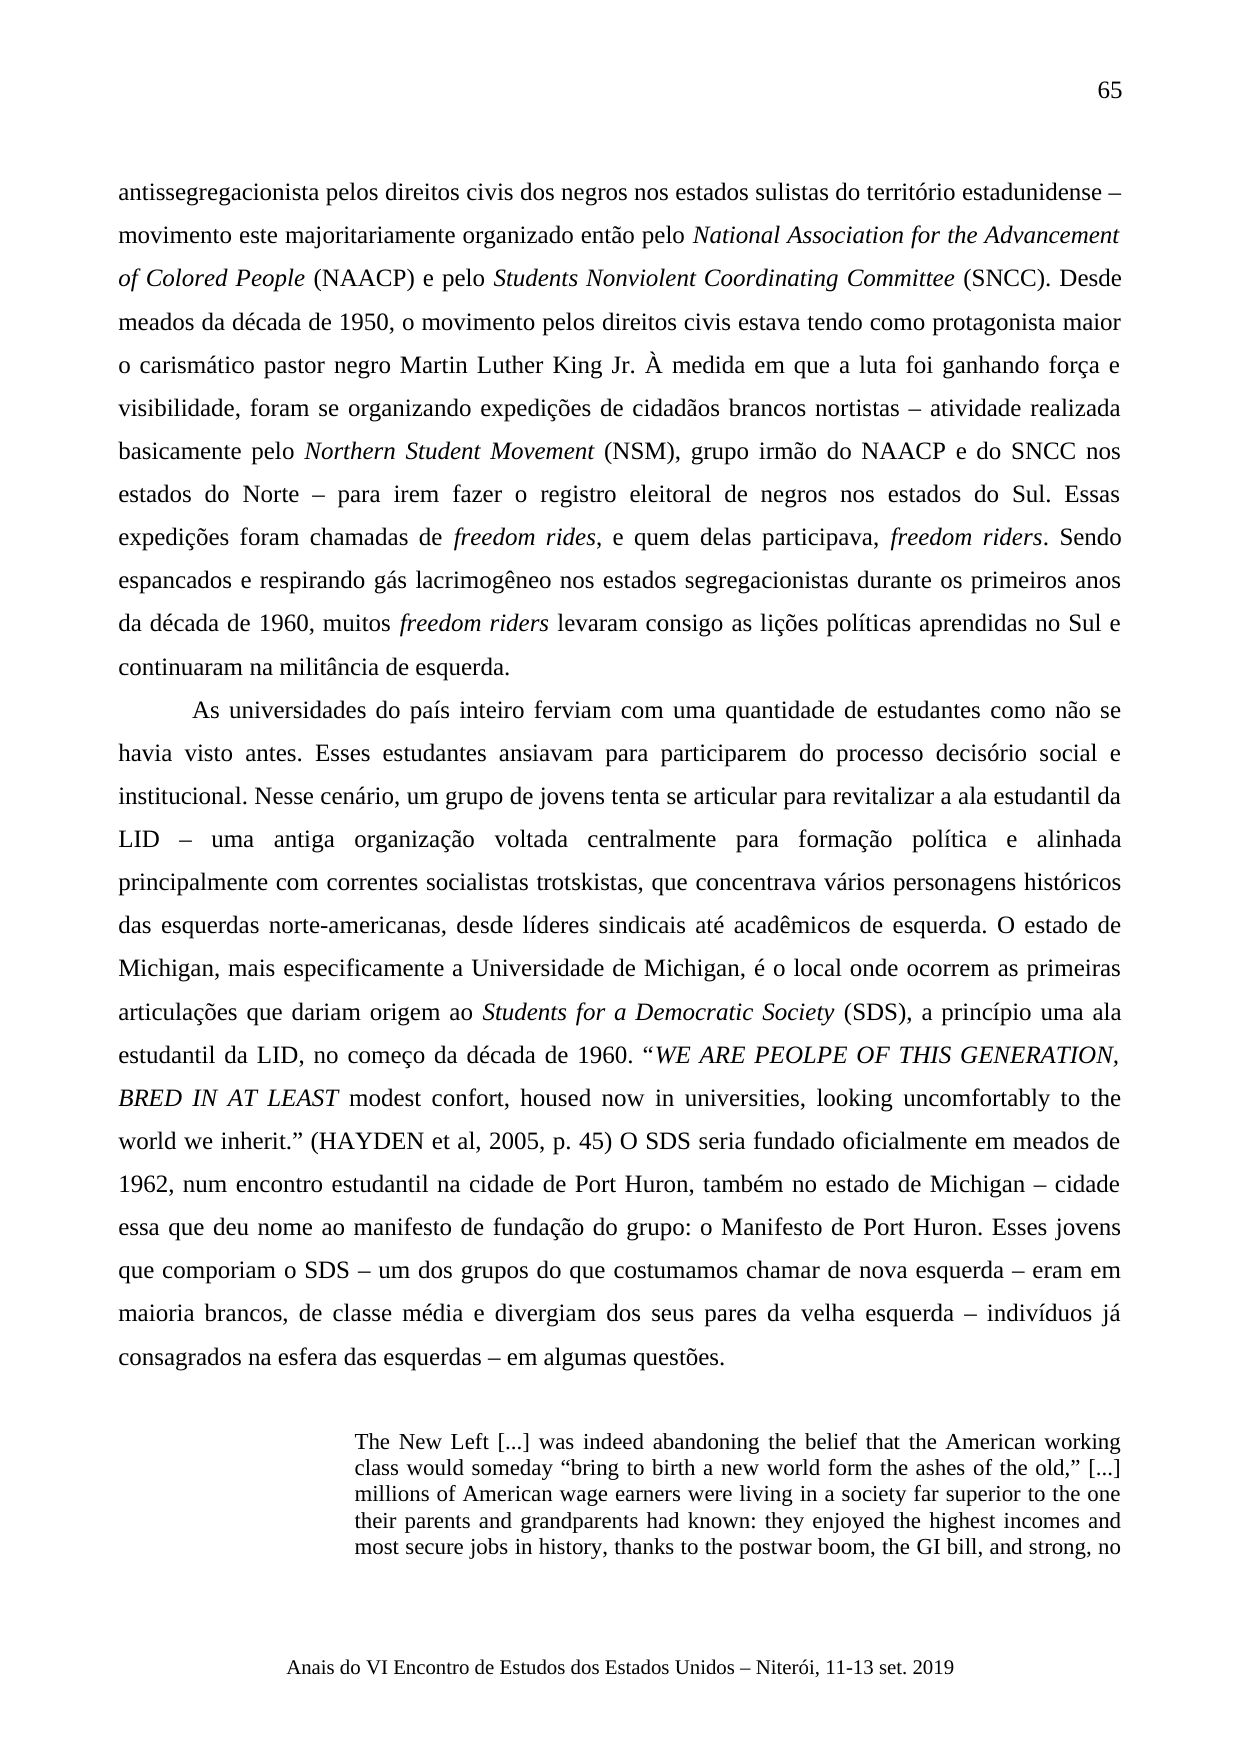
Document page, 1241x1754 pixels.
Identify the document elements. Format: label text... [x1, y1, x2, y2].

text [118, 177, 1122, 680]
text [354, 1428, 1122, 1559]
text As universidades do país inteiro ferviam com uma quantidade de estudantes como não se havia visto antes. Esses estudantes ansiavam para participarem do processo decisório social e institucional. Nesse cenário, um grupo de jovens tenta se articular para revitalizar a ala estudantil da LID – uma antiga organização voltada centralmente para formação política e alinhada principalmente com correntes socialistas trotskistas, que concentrava vários personagens históricos das esquerdas norte-americanas, desde líderes sindicais até acadêmicos de esquerda. O estado de Michigan, mais especificamente a Universidade de Michigan, é o local onde ocorrem as primeiras articulações que dariam origem ao Students for a Democratic Society (SDS), a princípio uma ala estudantil da LID, no começo da década de 1960. “WE ARE PEOLPE OF THIS GENERATION, BRED IN AT LEAST modest confort, housed now in universities, looking uncomfortably to the world we inherit.” (HAYDEN et al, 2005, p. 45) O SDS seria fundado oficialmente em meados de 1962, num encontro estudantil na cidade de Port Huron, também no estado de Michigan – cidade essa que deu nome ao manifesto de fundação do grupo: o Manifesto de Port Huron. Esses jovens que comporiam o SDS – um dos grupos do que costumamos chamar de nova esquerda – eram em maioria brancos, de classe média e divergiam dos seus pares da velha esquerda – indivíduos já consagrados na esfera das esquerdas – em algumas questões. [118, 695, 1122, 1370]
